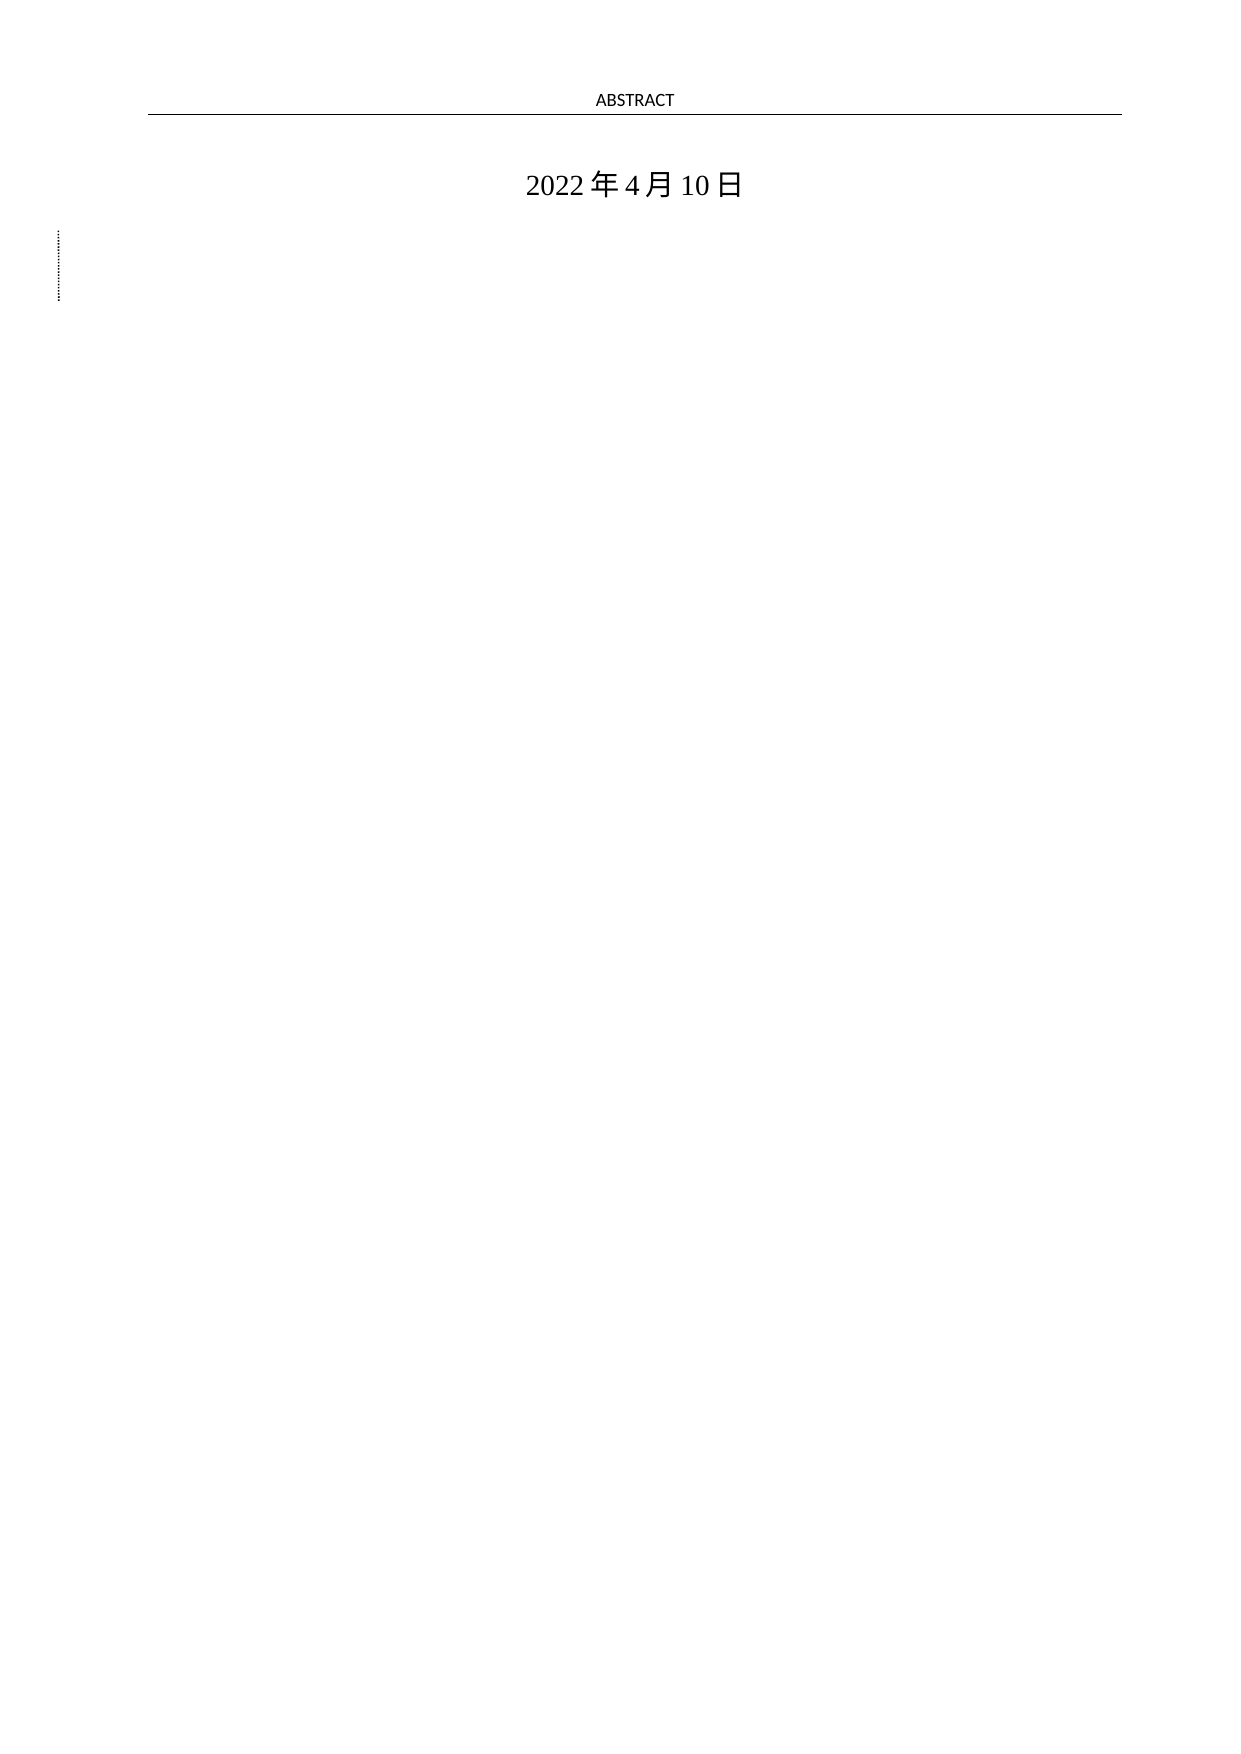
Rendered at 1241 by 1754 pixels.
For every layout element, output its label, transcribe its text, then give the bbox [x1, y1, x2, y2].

text 2022年4月10日 [148, 162, 1122, 204]
